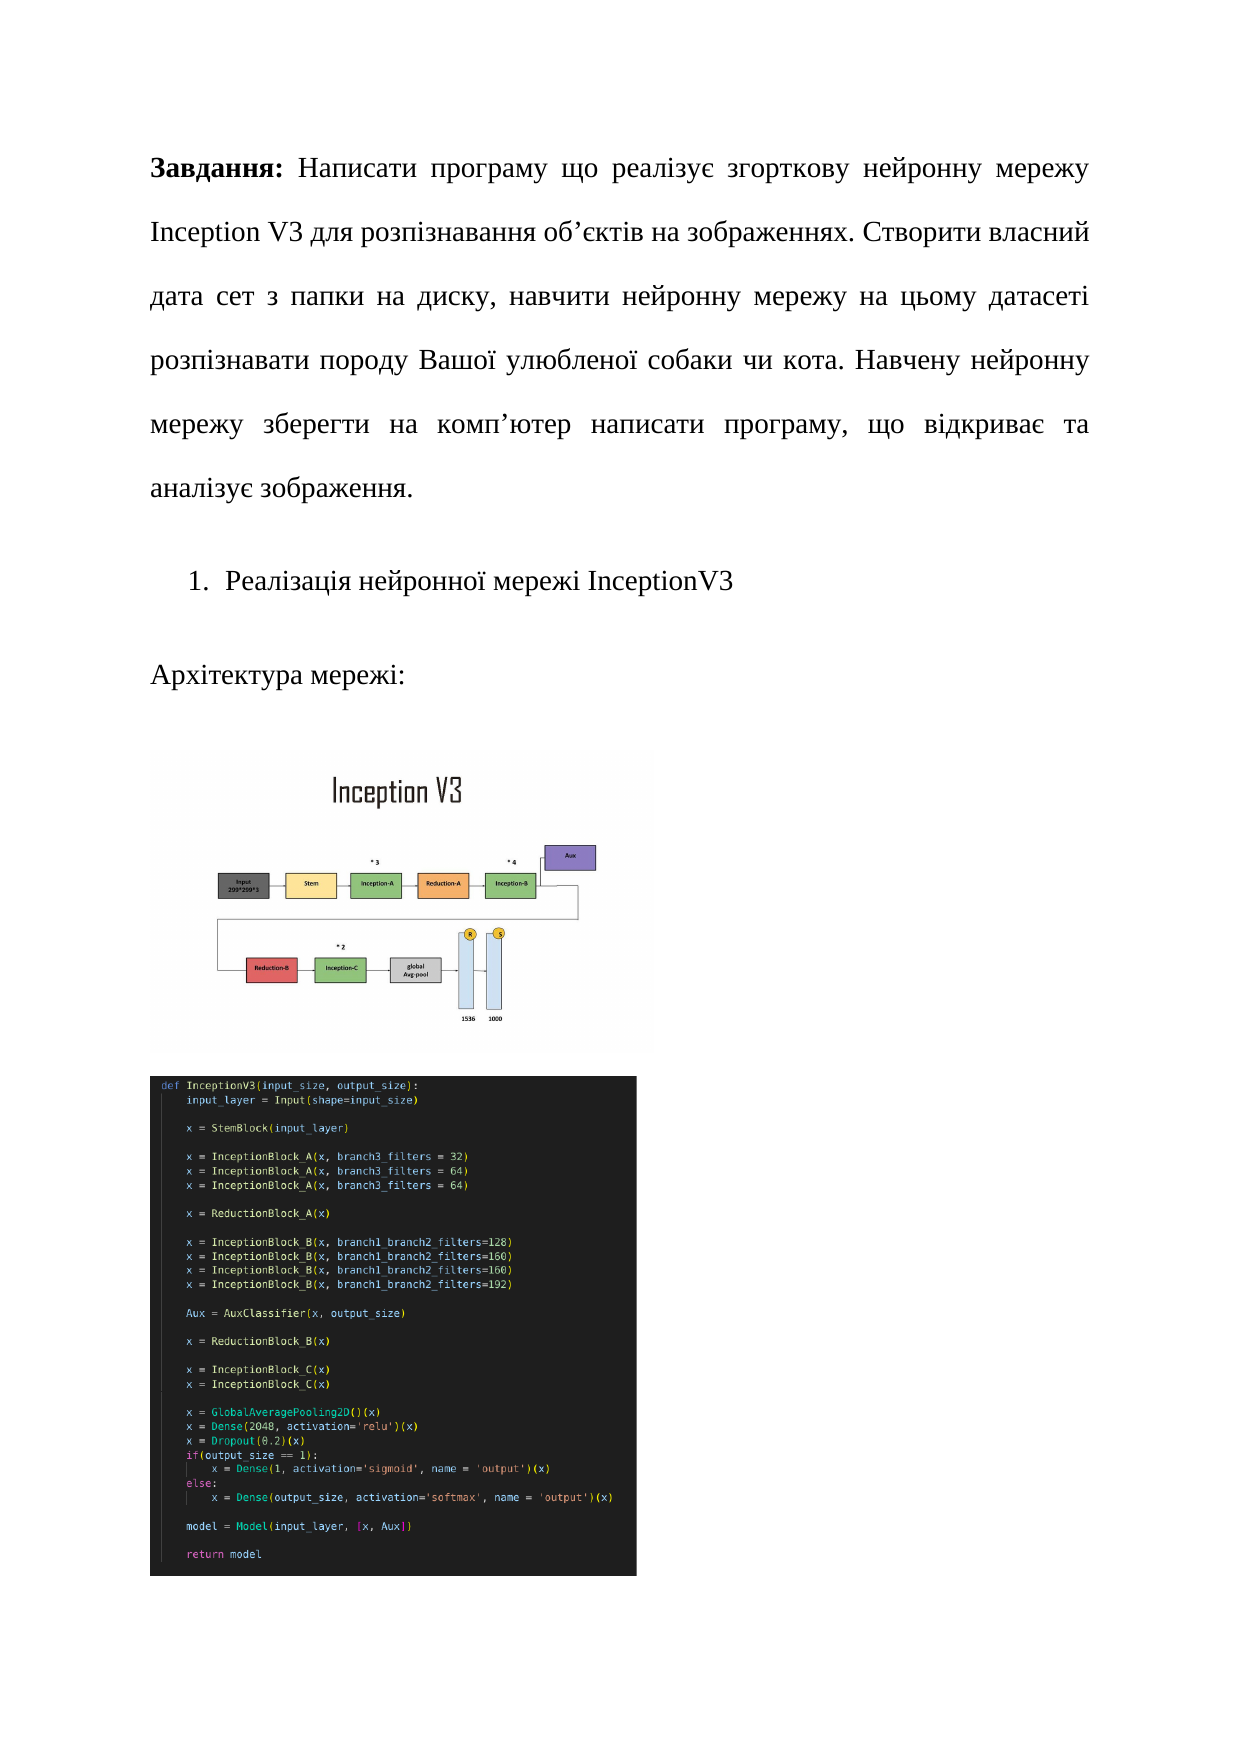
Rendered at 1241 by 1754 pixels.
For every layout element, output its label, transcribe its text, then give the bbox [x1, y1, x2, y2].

picture [150, 750, 655, 1053]
picture [150, 1076, 637, 1576]
list Реалізація нейронної мережі InceptionV3 [187, 563, 1090, 597]
text Завдання: Написати програму що реалізує згорткову нейронну мережу Inception V3 для розпізнавання об’єктів на зображеннях. Створити власний дата сет з папки на диску, навчити нейронну мережу на цьому датасеті розпізнавати породу Вашої улюбленої собаки чи кота. Навчену нейронну мережу зберегти на комп’ютер написати програму, що відкриває та аналізує зображення. [150, 150, 1090, 504]
text Архітектура мережі: [150, 657, 1090, 690]
